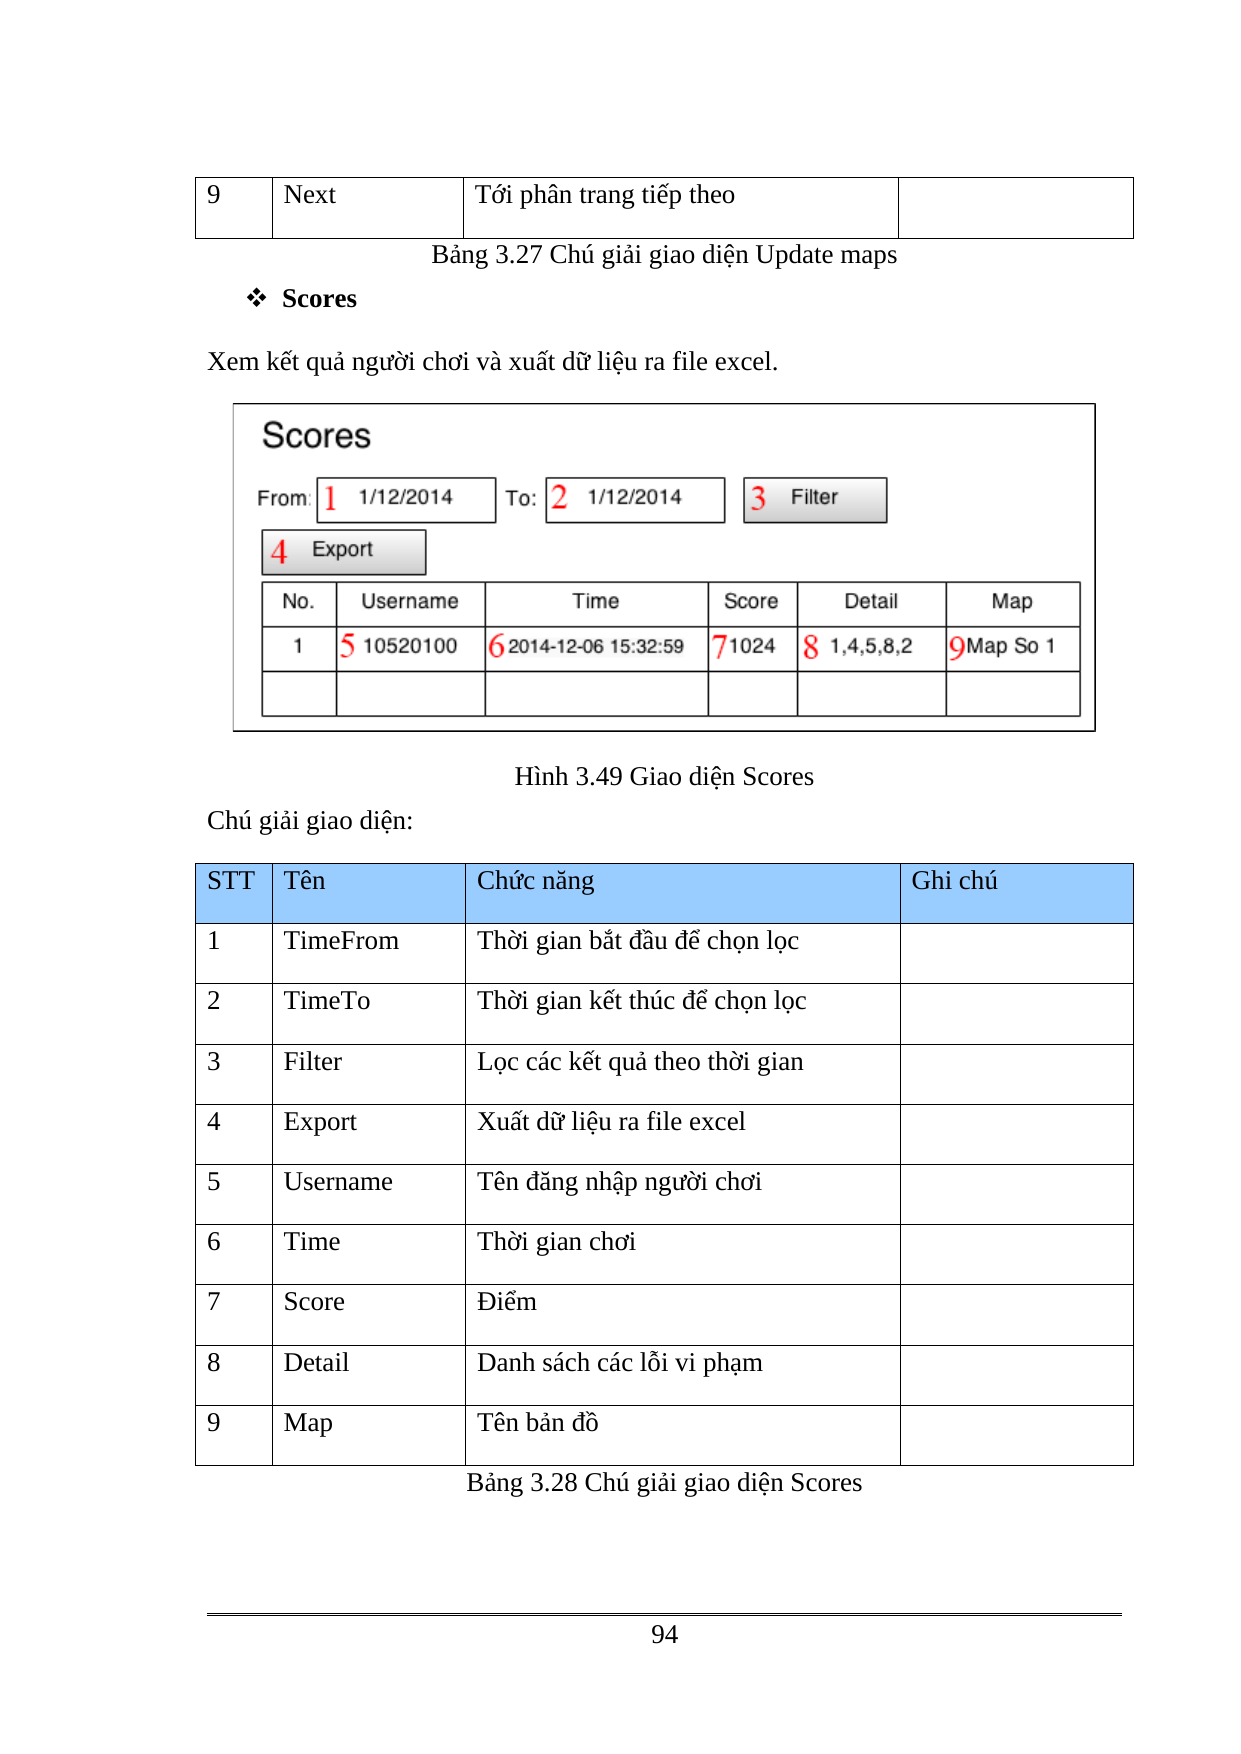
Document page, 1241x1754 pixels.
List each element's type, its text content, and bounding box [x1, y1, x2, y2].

table_cell TimeFrom [273, 924, 465, 983]
table_cell TimeTo [273, 984, 465, 1043]
table_header Ghi chú [901, 864, 1133, 923]
table_cell 3 [196, 1045, 272, 1104]
list Scores [244, 282, 1122, 313]
table_cell [901, 1285, 1133, 1344]
table_cell Điểm [466, 1285, 900, 1344]
table_cell 1 [196, 924, 272, 983]
table_cell 6 [196, 1225, 272, 1284]
table_header Tên [273, 864, 465, 923]
table_cell Map [273, 1406, 465, 1465]
table_header Chức năng [466, 864, 900, 923]
table_cell Xuất dữ liệu ra file excel [466, 1105, 900, 1164]
table_cell 9 [196, 1406, 272, 1465]
table_cell Next [273, 178, 463, 237]
table_cell Username [273, 1165, 465, 1224]
table_cell Danh sách các lỗi vi phạm [466, 1346, 900, 1405]
table_cell Time [273, 1225, 465, 1284]
table_cell Filter [273, 1045, 465, 1104]
table_cell [899, 178, 1133, 237]
table_cell 7 [196, 1285, 272, 1344]
table_cell Score [273, 1285, 465, 1344]
picture [232, 403, 1096, 732]
table_cell Thời gian chơi [466, 1225, 900, 1284]
text Xem kết quả người chơi và xuất dữ liệu ra file excel. [207, 344, 1122, 376]
table_cell [901, 1105, 1133, 1164]
table_header STT [196, 864, 272, 923]
table_cell [901, 1225, 1133, 1284]
table_cell 4 [196, 1105, 272, 1164]
table_cell Thời gian bắt đầu để chọn lọc [466, 924, 900, 983]
table_cell Detail [273, 1346, 465, 1405]
table_cell 5 [196, 1165, 272, 1224]
table_cell Thời gian kết thúc để chọn lọc [466, 984, 900, 1043]
table_cell [901, 1346, 1133, 1405]
table_cell 9 [196, 178, 272, 237]
table_cell Export [273, 1105, 465, 1164]
table_cell 8 [196, 1346, 272, 1405]
table_cell [901, 1045, 1133, 1104]
table_cell [901, 924, 1133, 983]
table_cell [901, 984, 1133, 1043]
table_cell Tên đăng nhập người chơi [466, 1165, 900, 1224]
text Chú giải giao diện: [207, 804, 1122, 835]
table_cell Lọc các kết quả theo thời gian [466, 1045, 900, 1104]
table_cell [901, 1165, 1133, 1224]
table_cell Tới phân trang tiếp theo [464, 178, 898, 237]
table_cell 2 [196, 984, 272, 1043]
table_cell [901, 1406, 1133, 1465]
table_cell Tên bản đồ [466, 1406, 900, 1465]
